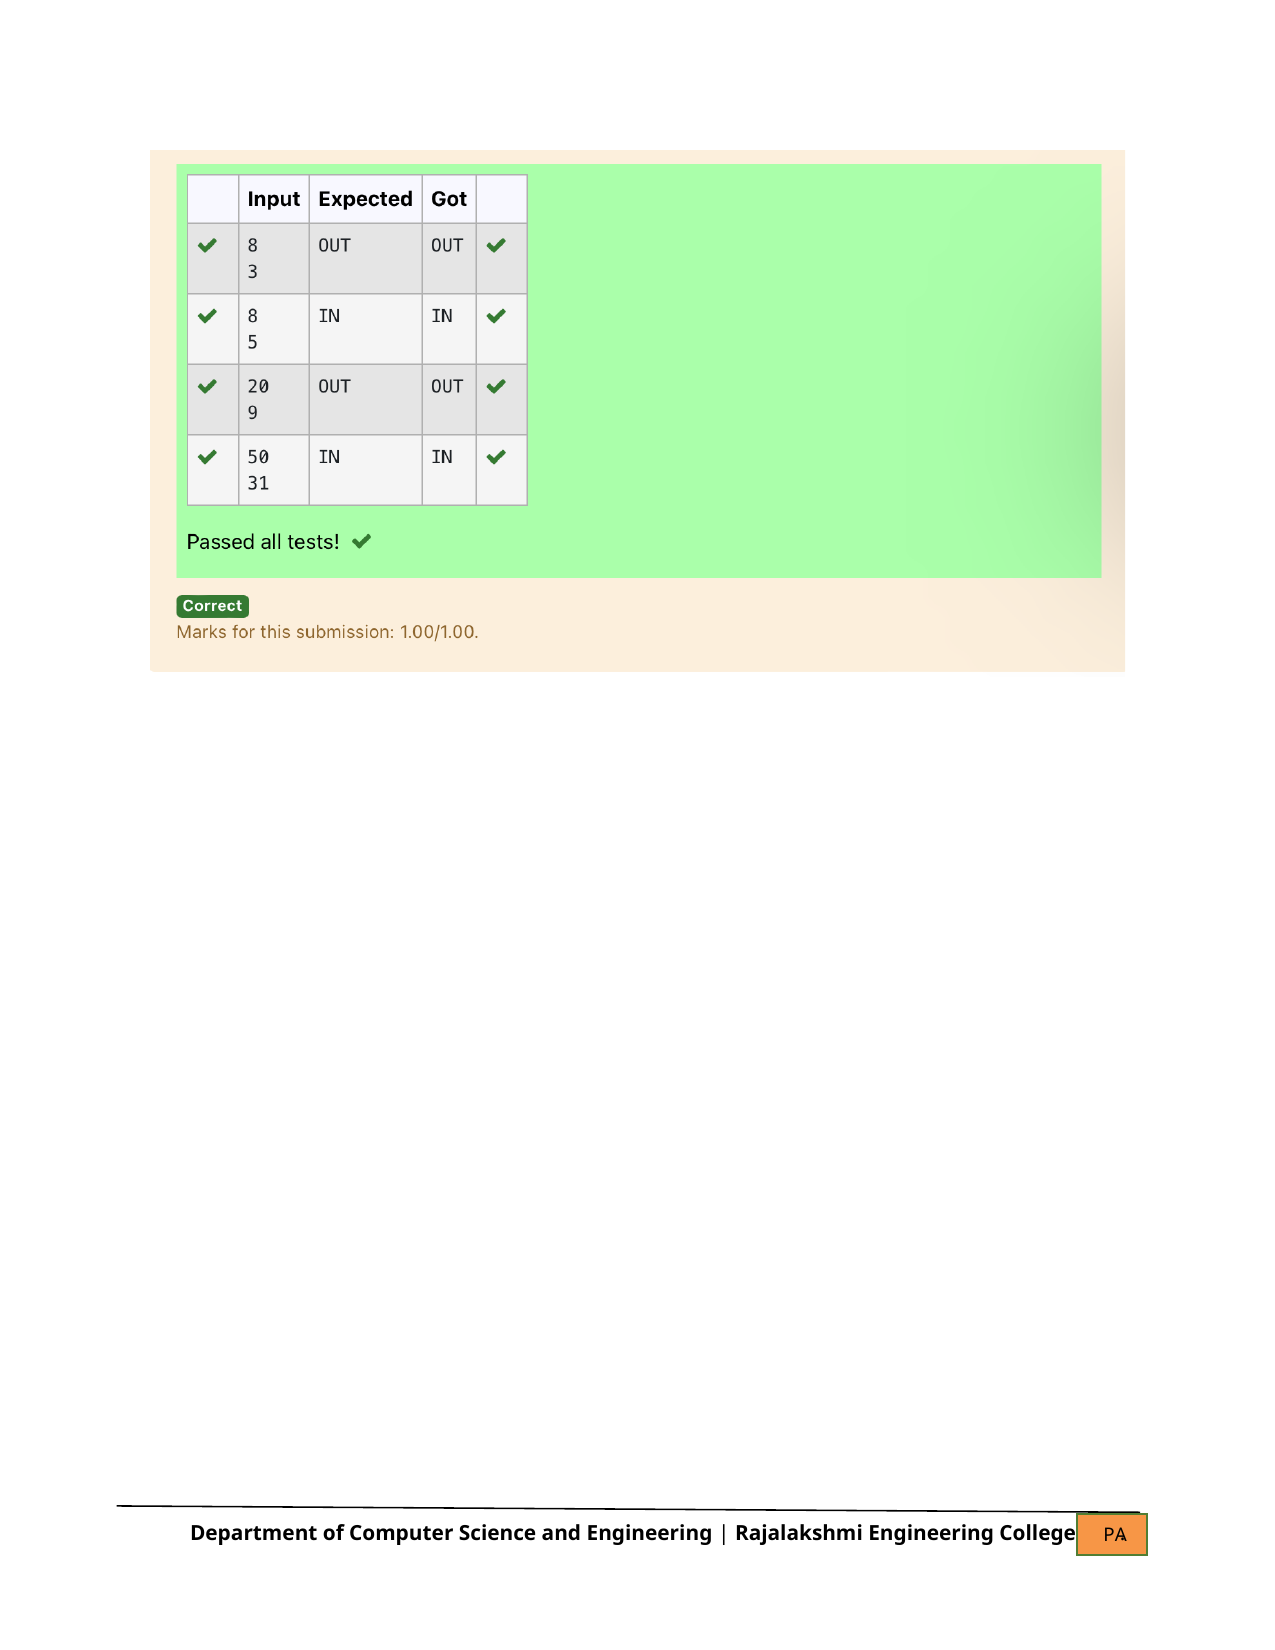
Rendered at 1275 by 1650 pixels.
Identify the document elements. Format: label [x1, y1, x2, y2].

picture [150, 150, 1125, 677]
